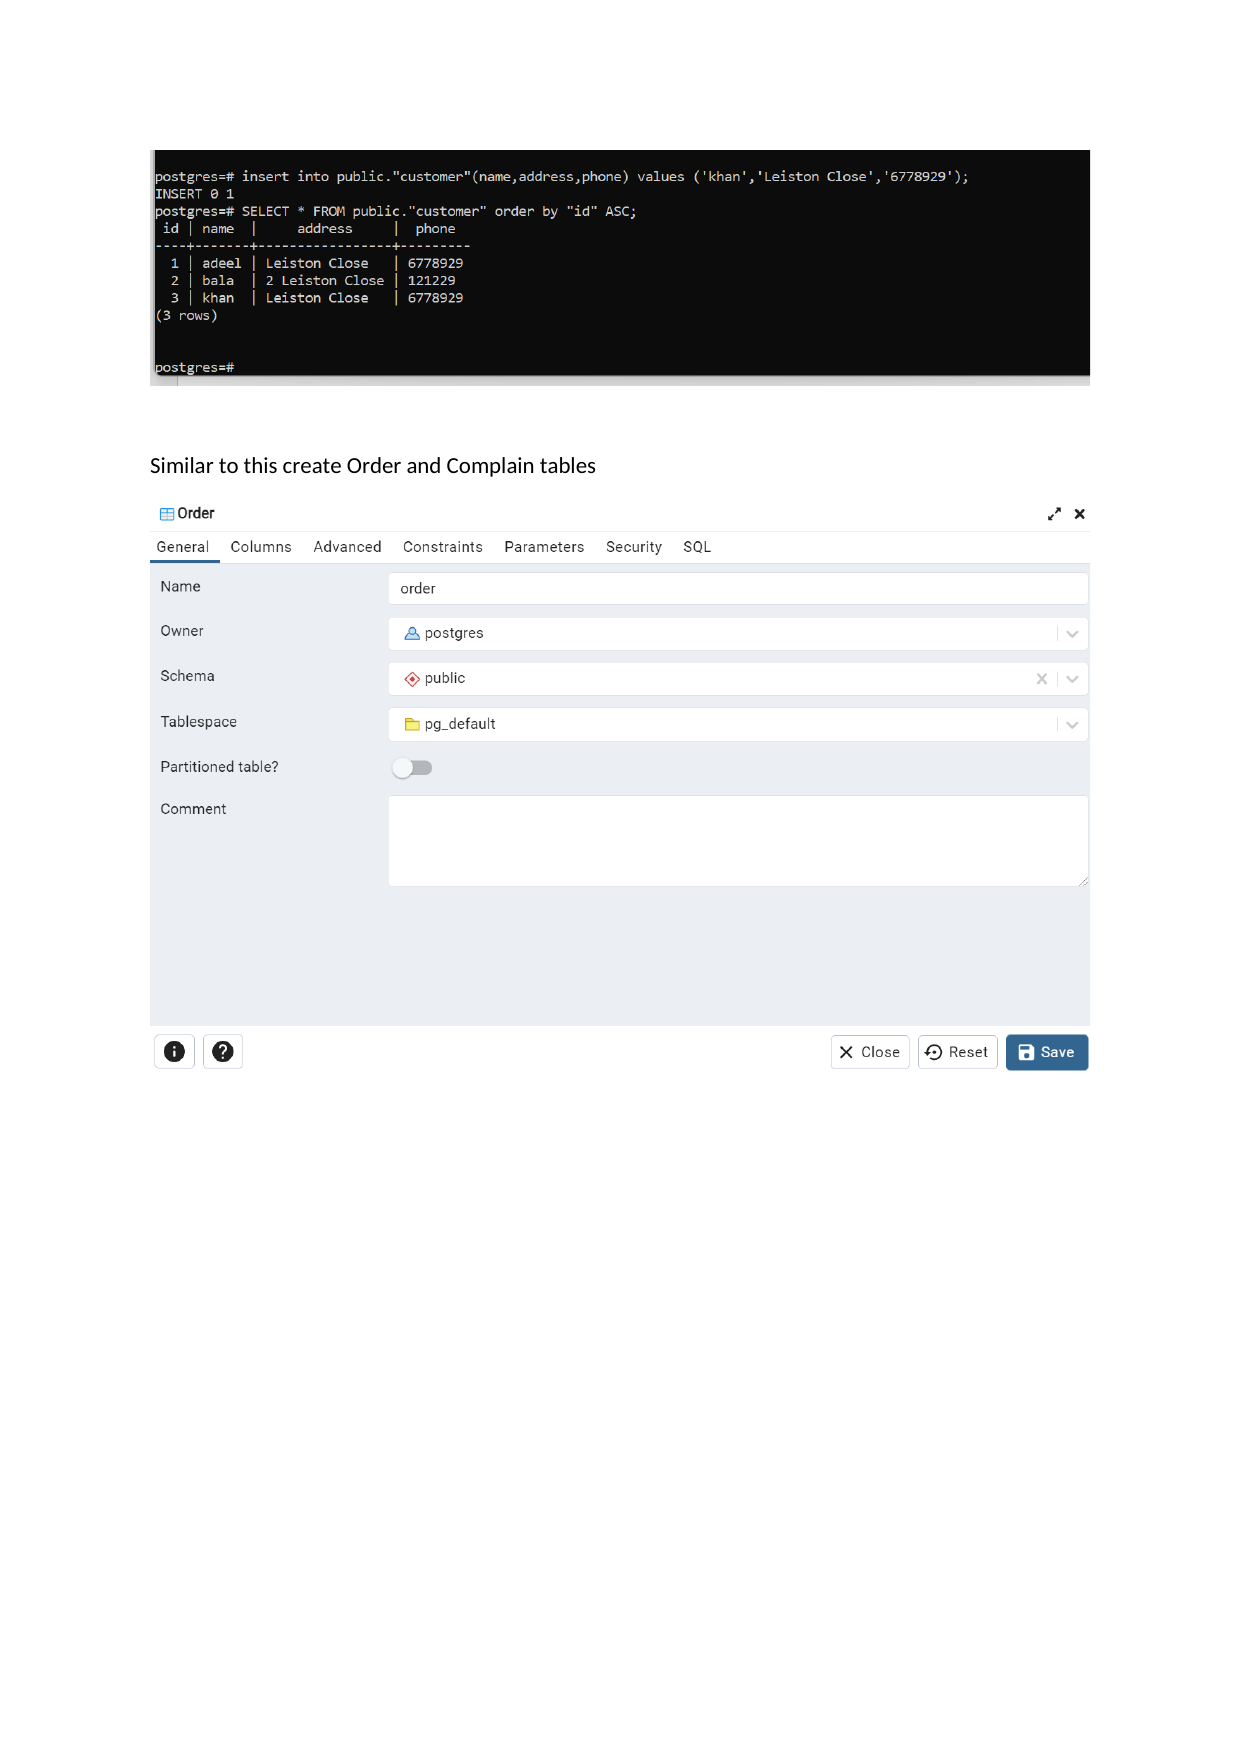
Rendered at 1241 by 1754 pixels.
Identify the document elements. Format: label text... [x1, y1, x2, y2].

picture [150, 498, 1091, 1073]
text Similar to this create Order and Complain tables [150, 451, 1090, 479]
picture [150, 150, 1091, 386]
